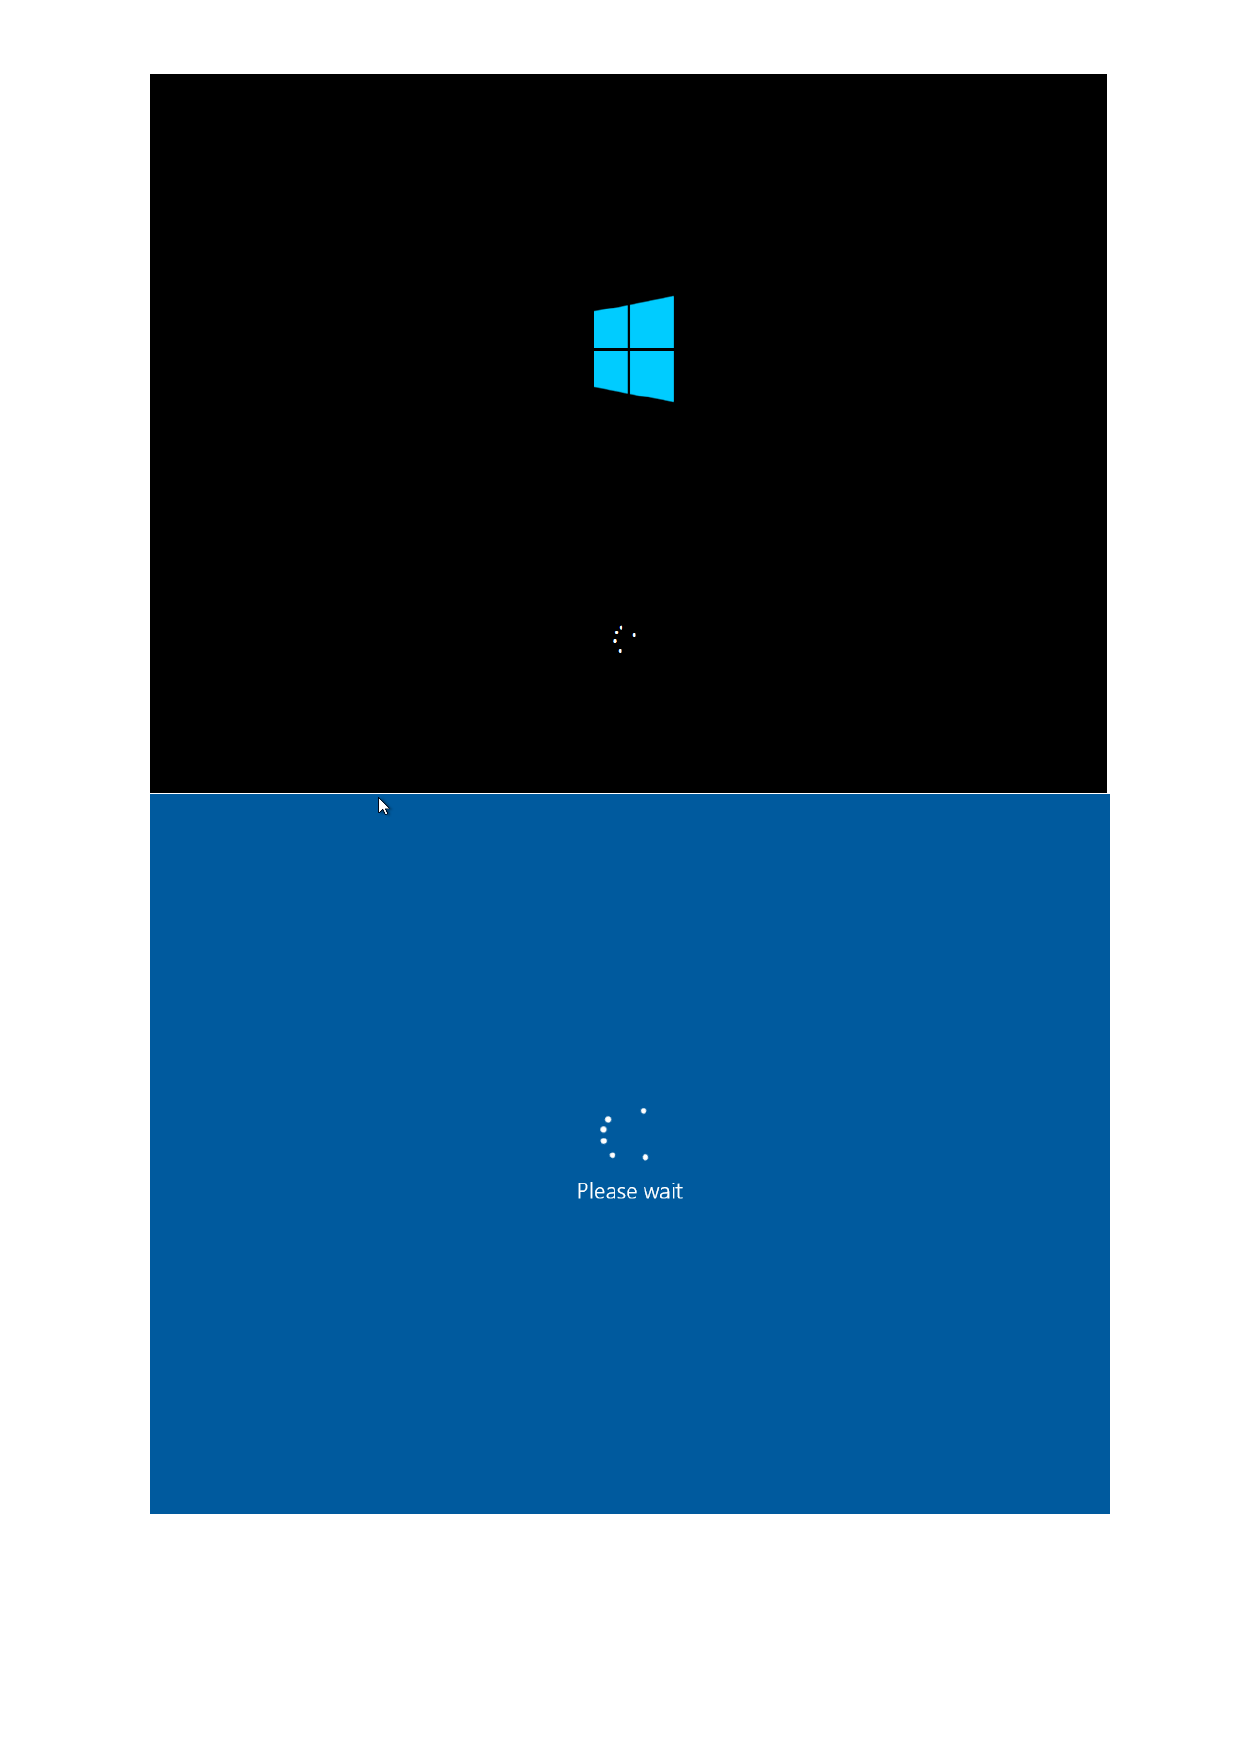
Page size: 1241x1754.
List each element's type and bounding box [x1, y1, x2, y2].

picture [150, 74, 1107, 793]
picture [150, 794, 1110, 1514]
